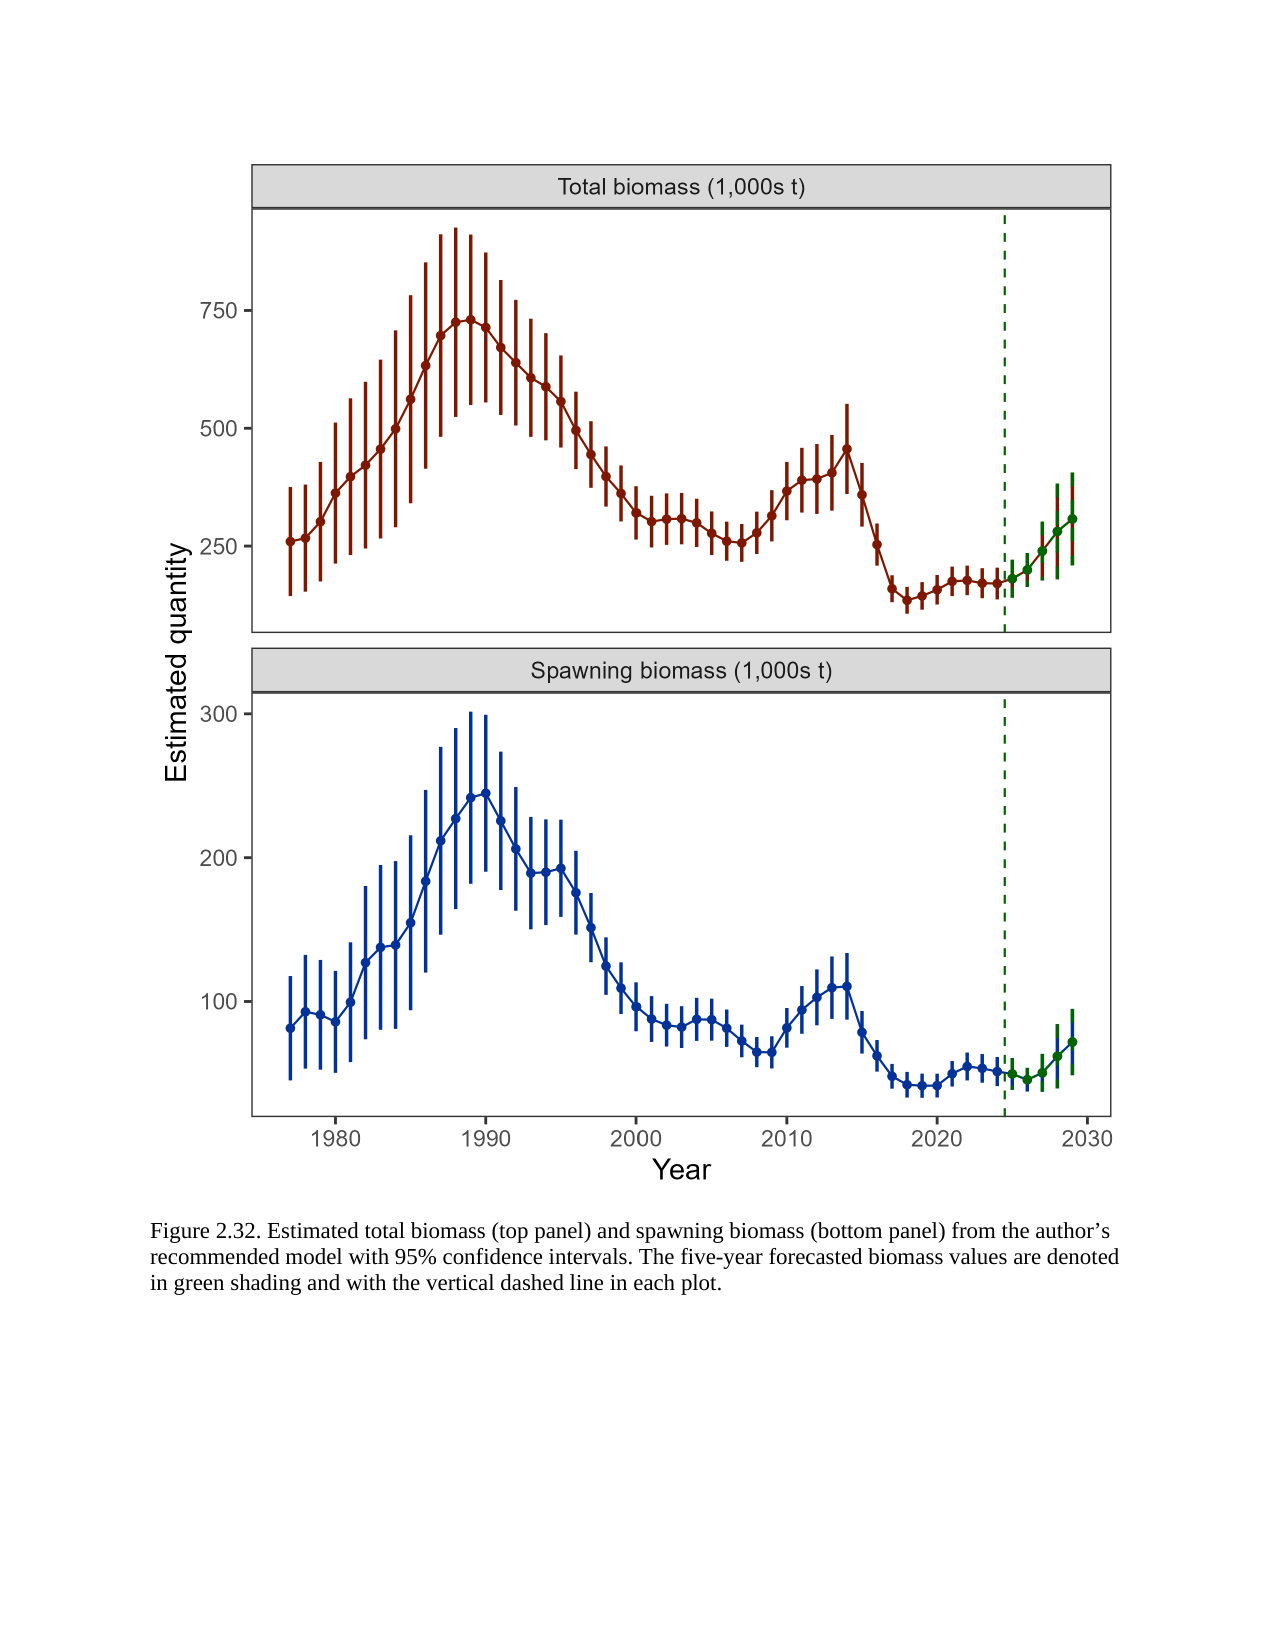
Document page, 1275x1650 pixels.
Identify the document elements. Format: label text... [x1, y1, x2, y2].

subtitle Figure 2.32. Estimated total biomass (top panel) and spawning biomass (bottom panel) from the author’s recommended model with 95% confidence intervals. The five-year forecasted biomass values are denoted in green shading and with the vertical dashed line in each plot. [150, 1217, 1125, 1296]
picture [150, 150, 1125, 1200]
